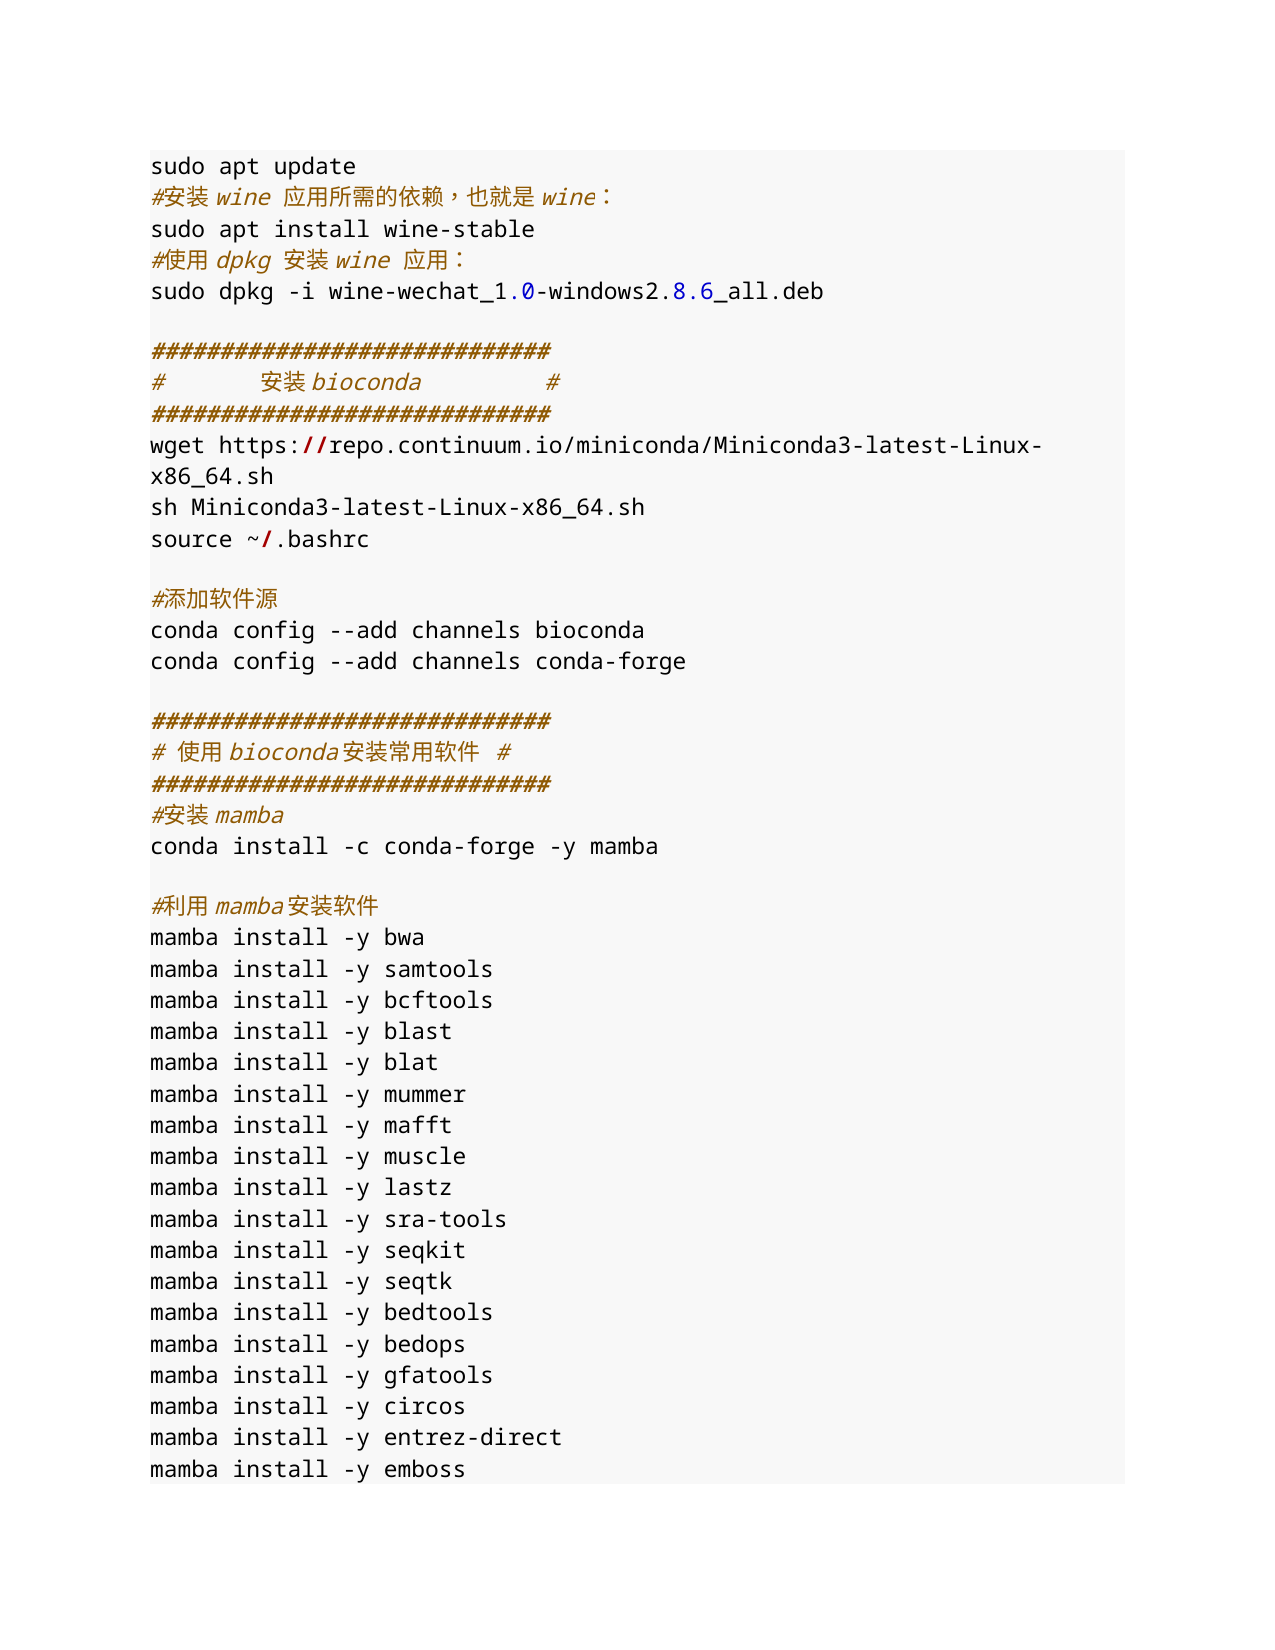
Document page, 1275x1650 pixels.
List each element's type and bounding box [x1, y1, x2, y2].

text [150, 150, 1125, 1484]
